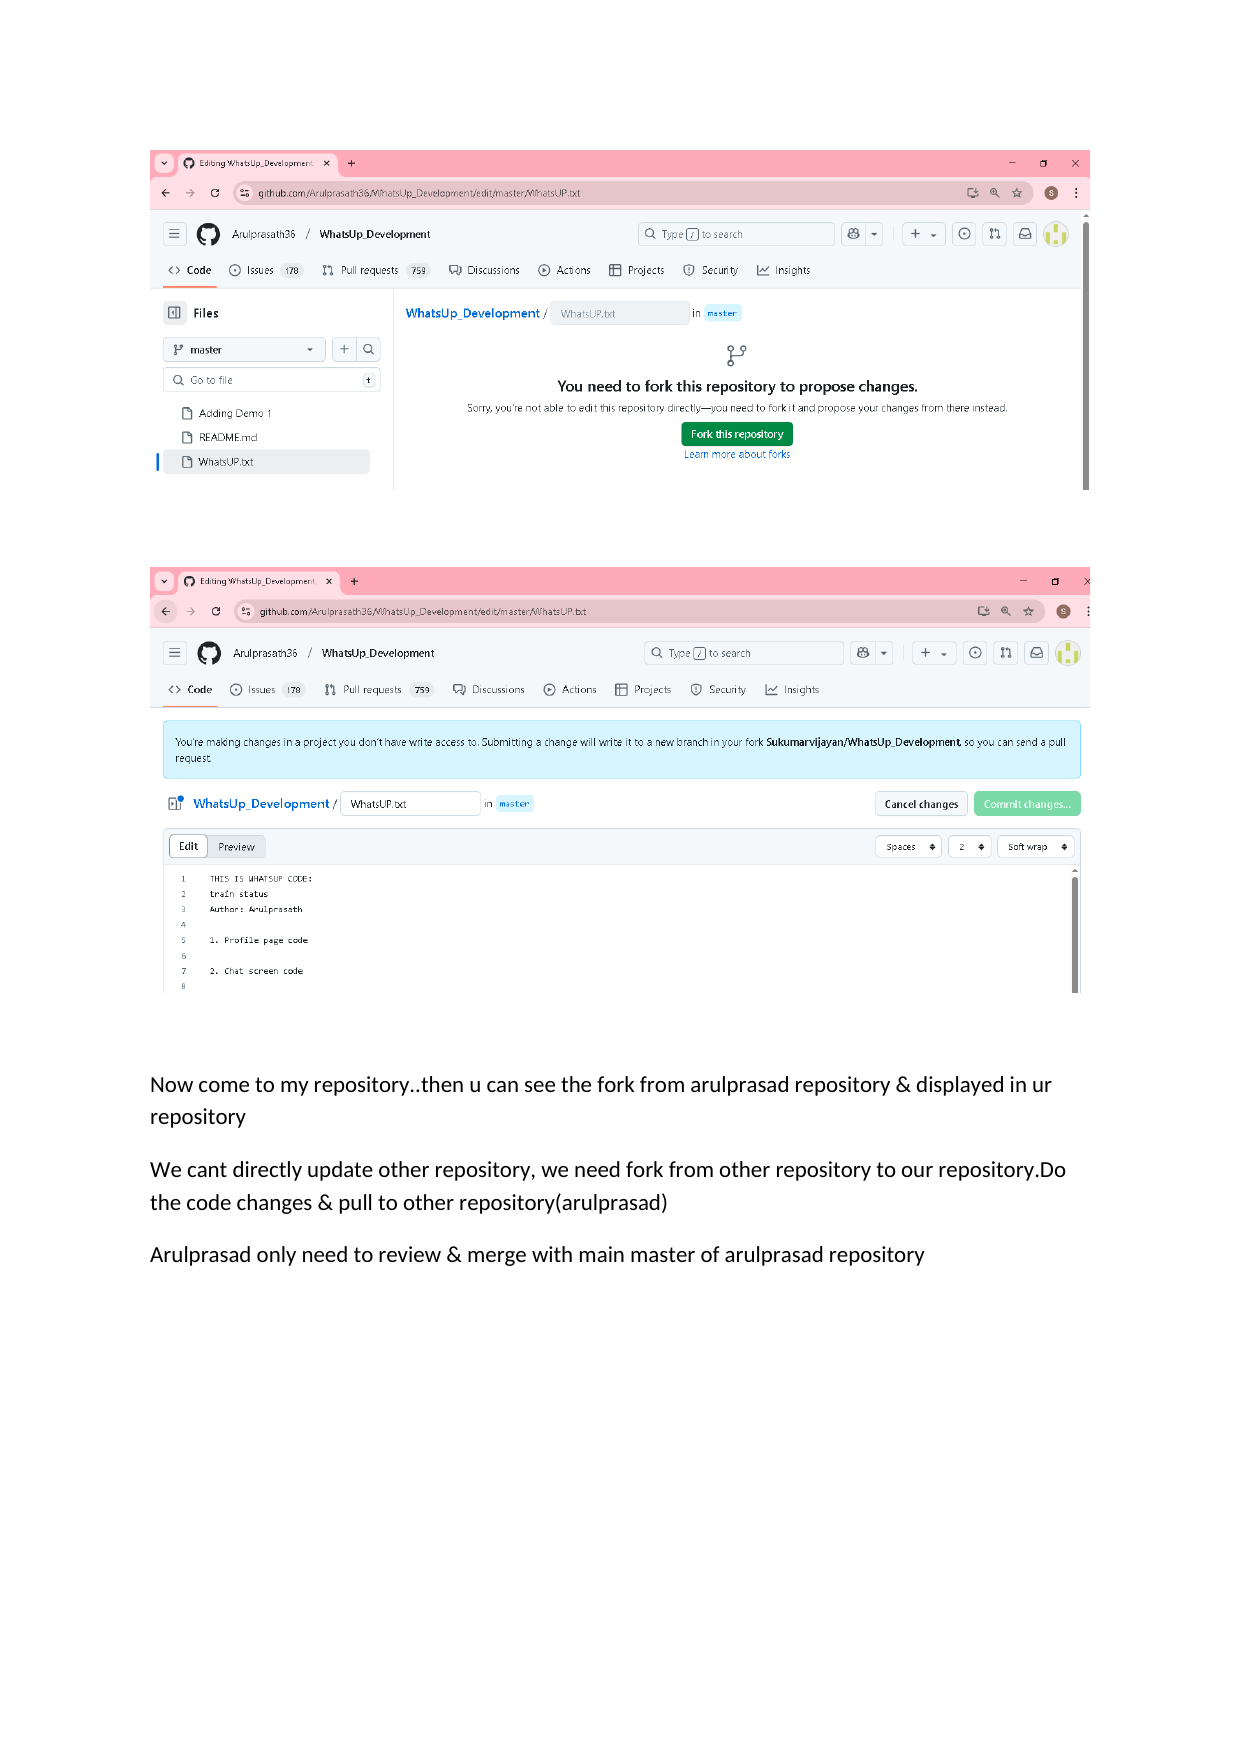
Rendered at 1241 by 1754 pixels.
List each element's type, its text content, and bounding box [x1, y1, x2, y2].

text Arulprasad only need to review & merge with main master of arulprasad repository [150, 1241, 1090, 1269]
picture [150, 567, 1091, 993]
text We cant directly update other repository, we need fork from other repository to our repository.Do the code changes & pull to other repository(arulprasad) [150, 1155, 1090, 1216]
text Now come to my repository..then u can see the fork from arulprasad repository & displayed in ur repository [150, 1070, 1090, 1130]
picture [150, 150, 1091, 490]
